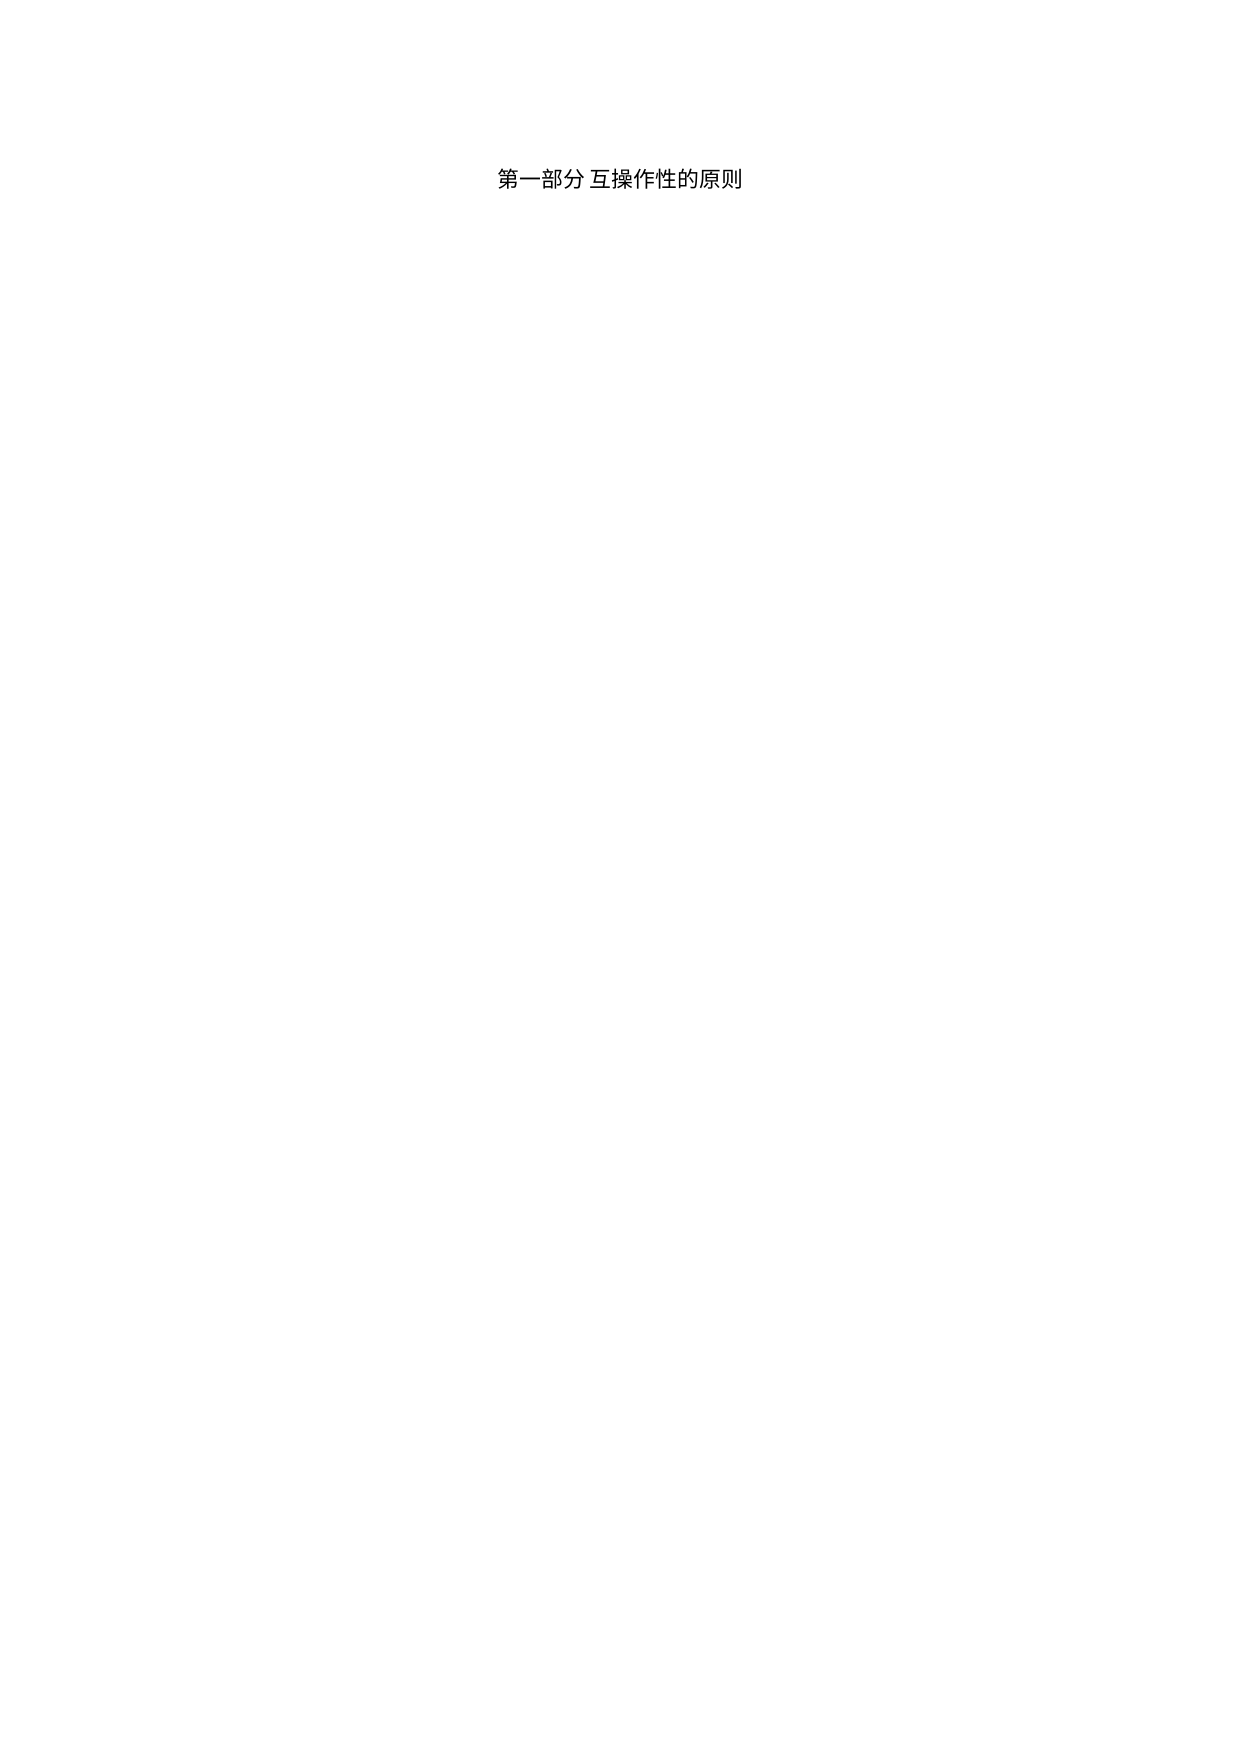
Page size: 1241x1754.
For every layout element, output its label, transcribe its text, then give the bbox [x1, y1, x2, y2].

text 第一部分 互操作性的原则 [187, 162, 1053, 194]
